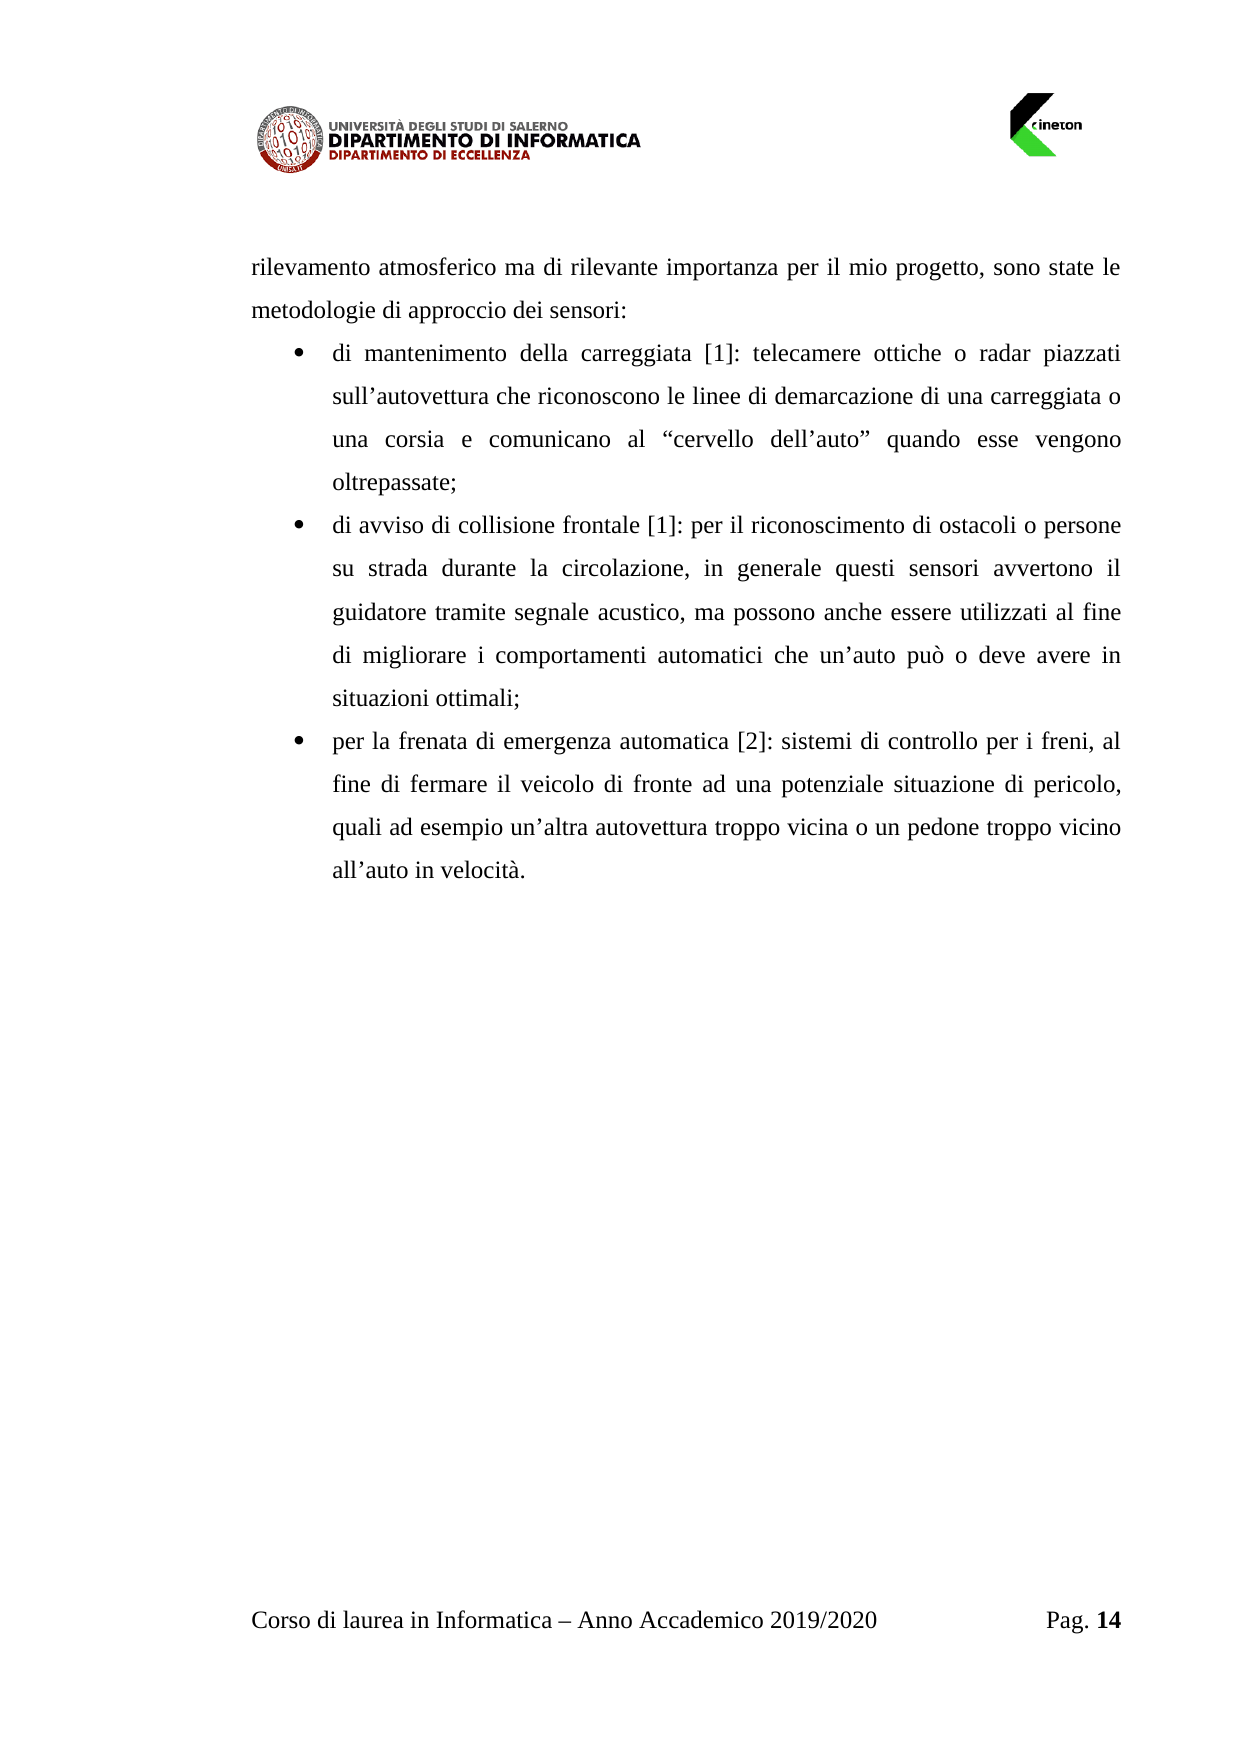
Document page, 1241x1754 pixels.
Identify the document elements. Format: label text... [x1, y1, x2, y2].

list per la frenata di emergenza automatica [2]: sistemi di controllo per i freni, al fine di fermare il veicolo di fronte ad una potenziale situazione di pericolo, quali ad esempio un’altra autovettura troppo vicina o un pedone troppo vicino all’auto in velocità. [294, 726, 1122, 884]
list di avviso di collisione frontale [1]: per il riconoscimento di ostacoli o persone su strada durante la circolazione, in generale questi sensori avvertono il guidatore tramite segnale acustico, ma possono anche essere utilizzati al fine di migliorare i comportamenti automatici che un’auto può o deve avere in situazioni ottimali; [294, 510, 1122, 712]
list di mantenimento della carreggiata [1]: telecamere ottiche o radar piazzati sull’autovettura che riconoscono le linee di demarcazione di una carreggiata o una corsia e comunicano al “cervello dell’auto” quando esse vengono oltrepassate; [294, 338, 1122, 496]
picture [251, 102, 645, 177]
picture [987, 73, 1102, 177]
